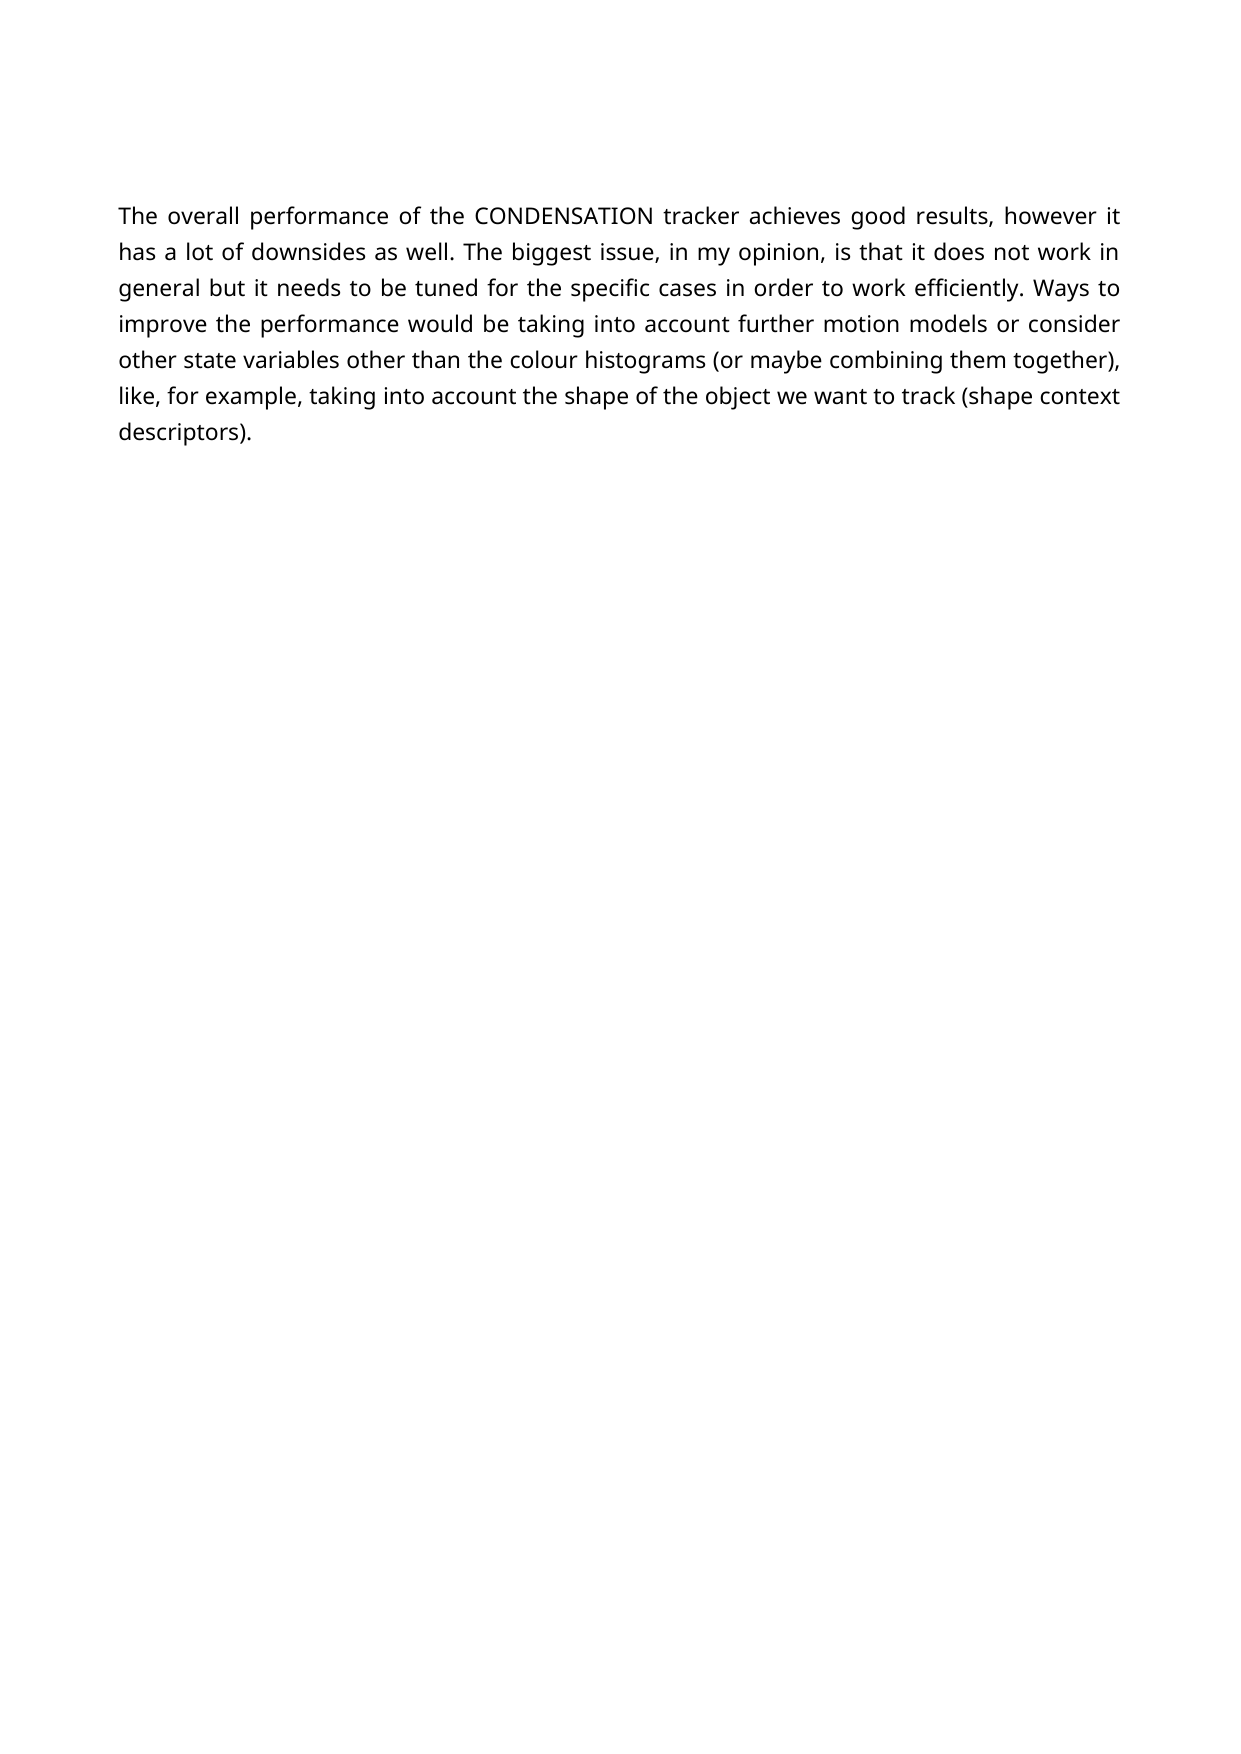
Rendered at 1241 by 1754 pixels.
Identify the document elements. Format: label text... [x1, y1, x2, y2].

text The overall performance of the CONDENSATION tracker achieves good results, however it has a lot of downsides as well. The biggest issue, in my opinion, is that it does not work in general but it needs to be tuned for the specific cases in order to work efficiently. Ways to improve the performance would be taking into account further motion models or consider other state variables other than the colour histograms (or maybe combining them together), like, for example, taking into account the shape of the object we want to track (shape context descriptors). [118, 200, 1122, 447]
